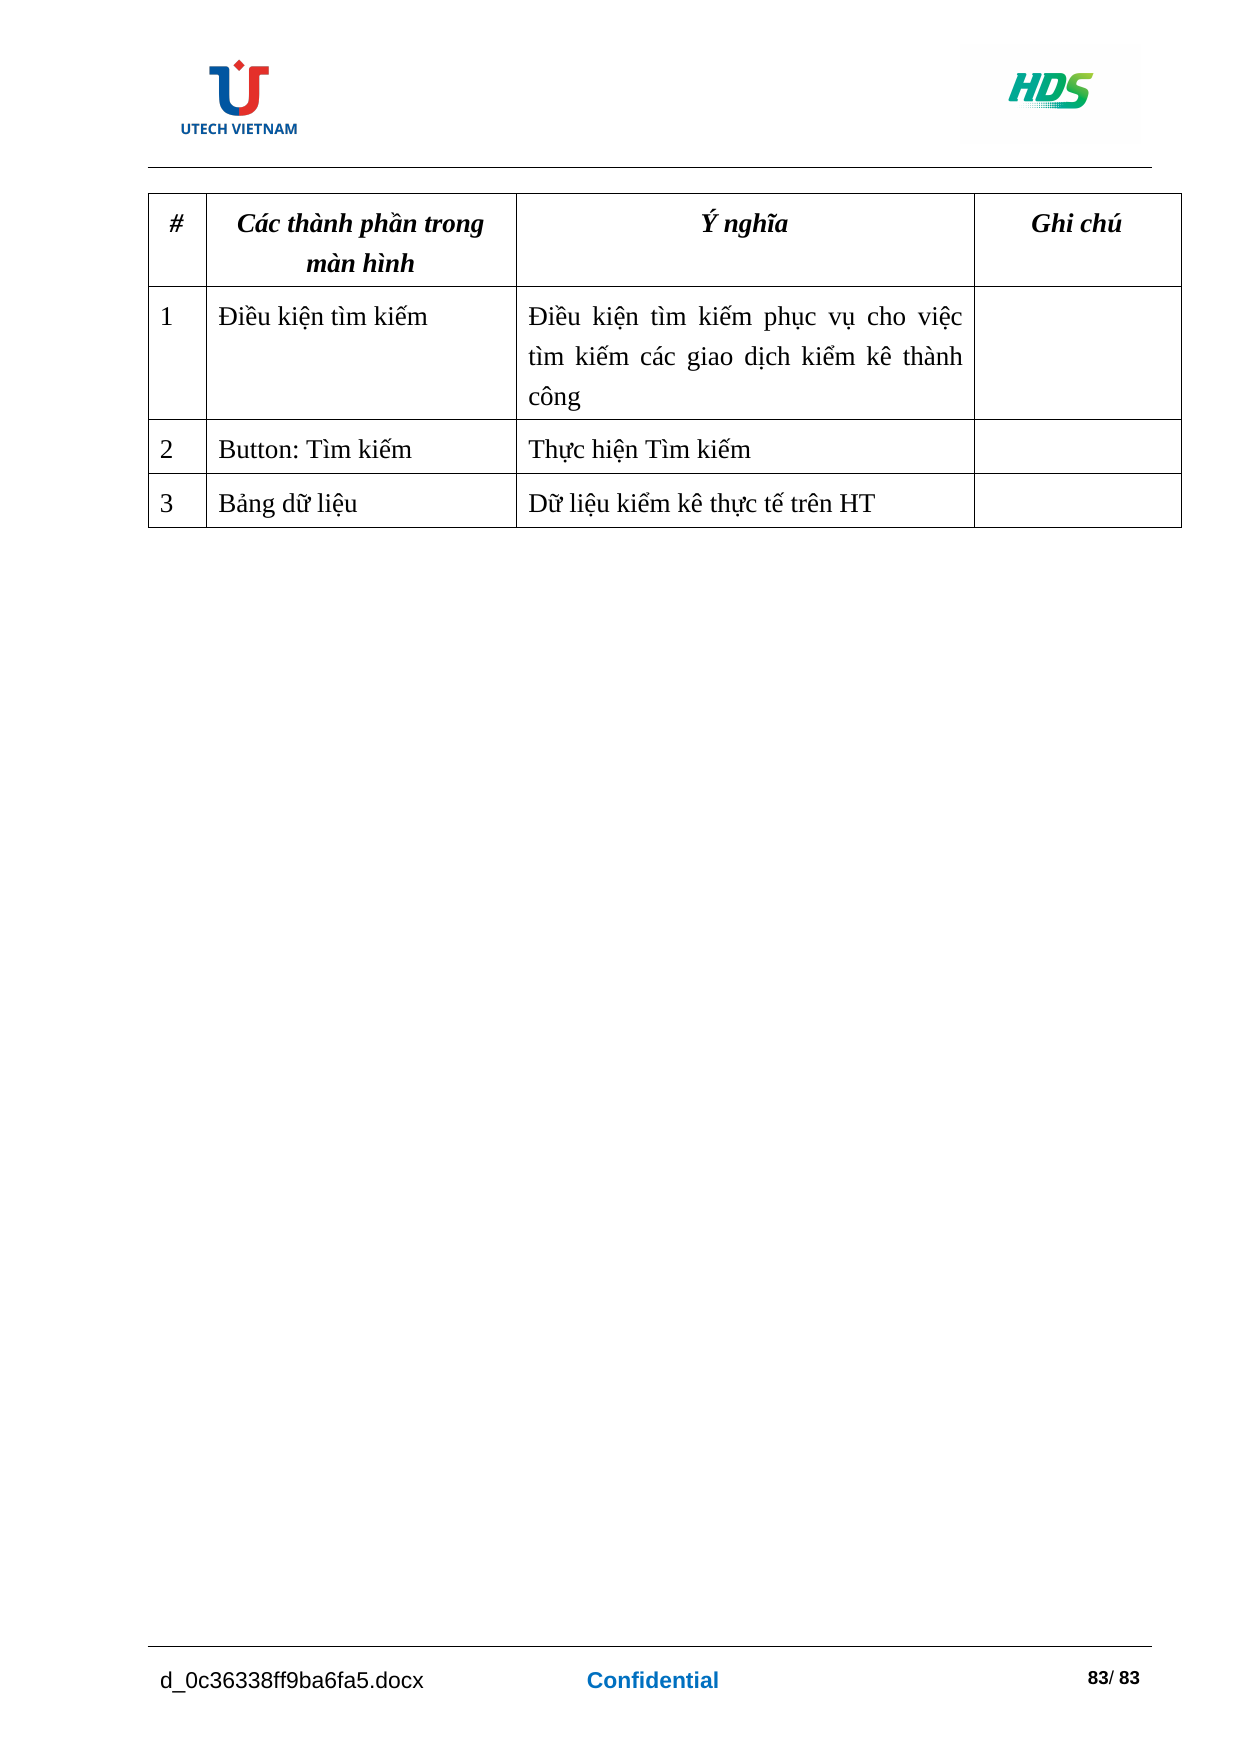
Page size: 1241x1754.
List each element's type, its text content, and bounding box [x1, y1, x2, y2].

table_cell Điều kiện tìm kiếm [207, 287, 516, 419]
picture [175, 47, 301, 142]
table_header # [149, 194, 206, 286]
table_cell [975, 474, 1181, 527]
table_cell Button: Tìm kiếm [207, 420, 516, 473]
table_cell 1 [149, 287, 206, 419]
table_cell Bảng dữ liệu [207, 474, 516, 527]
picture [960, 44, 1141, 144]
table_cell [975, 420, 1181, 473]
table_cell 3 [149, 474, 206, 527]
table_header Ghi chú [975, 194, 1181, 286]
table_cell 2 [149, 420, 206, 473]
table_cell [975, 287, 1181, 419]
table_header Các thành phần trong màn hình [207, 194, 516, 286]
table_cell Dữ liệu kiểm kê thực tế trên HT [517, 474, 974, 527]
table_cell Điều kiện tìm kiếm phục vụ cho việc tìm kiếm các giao dịch kiểm kê thành công [517, 287, 974, 419]
table_cell Thực hiện Tìm kiếm [517, 420, 974, 473]
table_header Ý nghĩa [517, 194, 974, 286]
